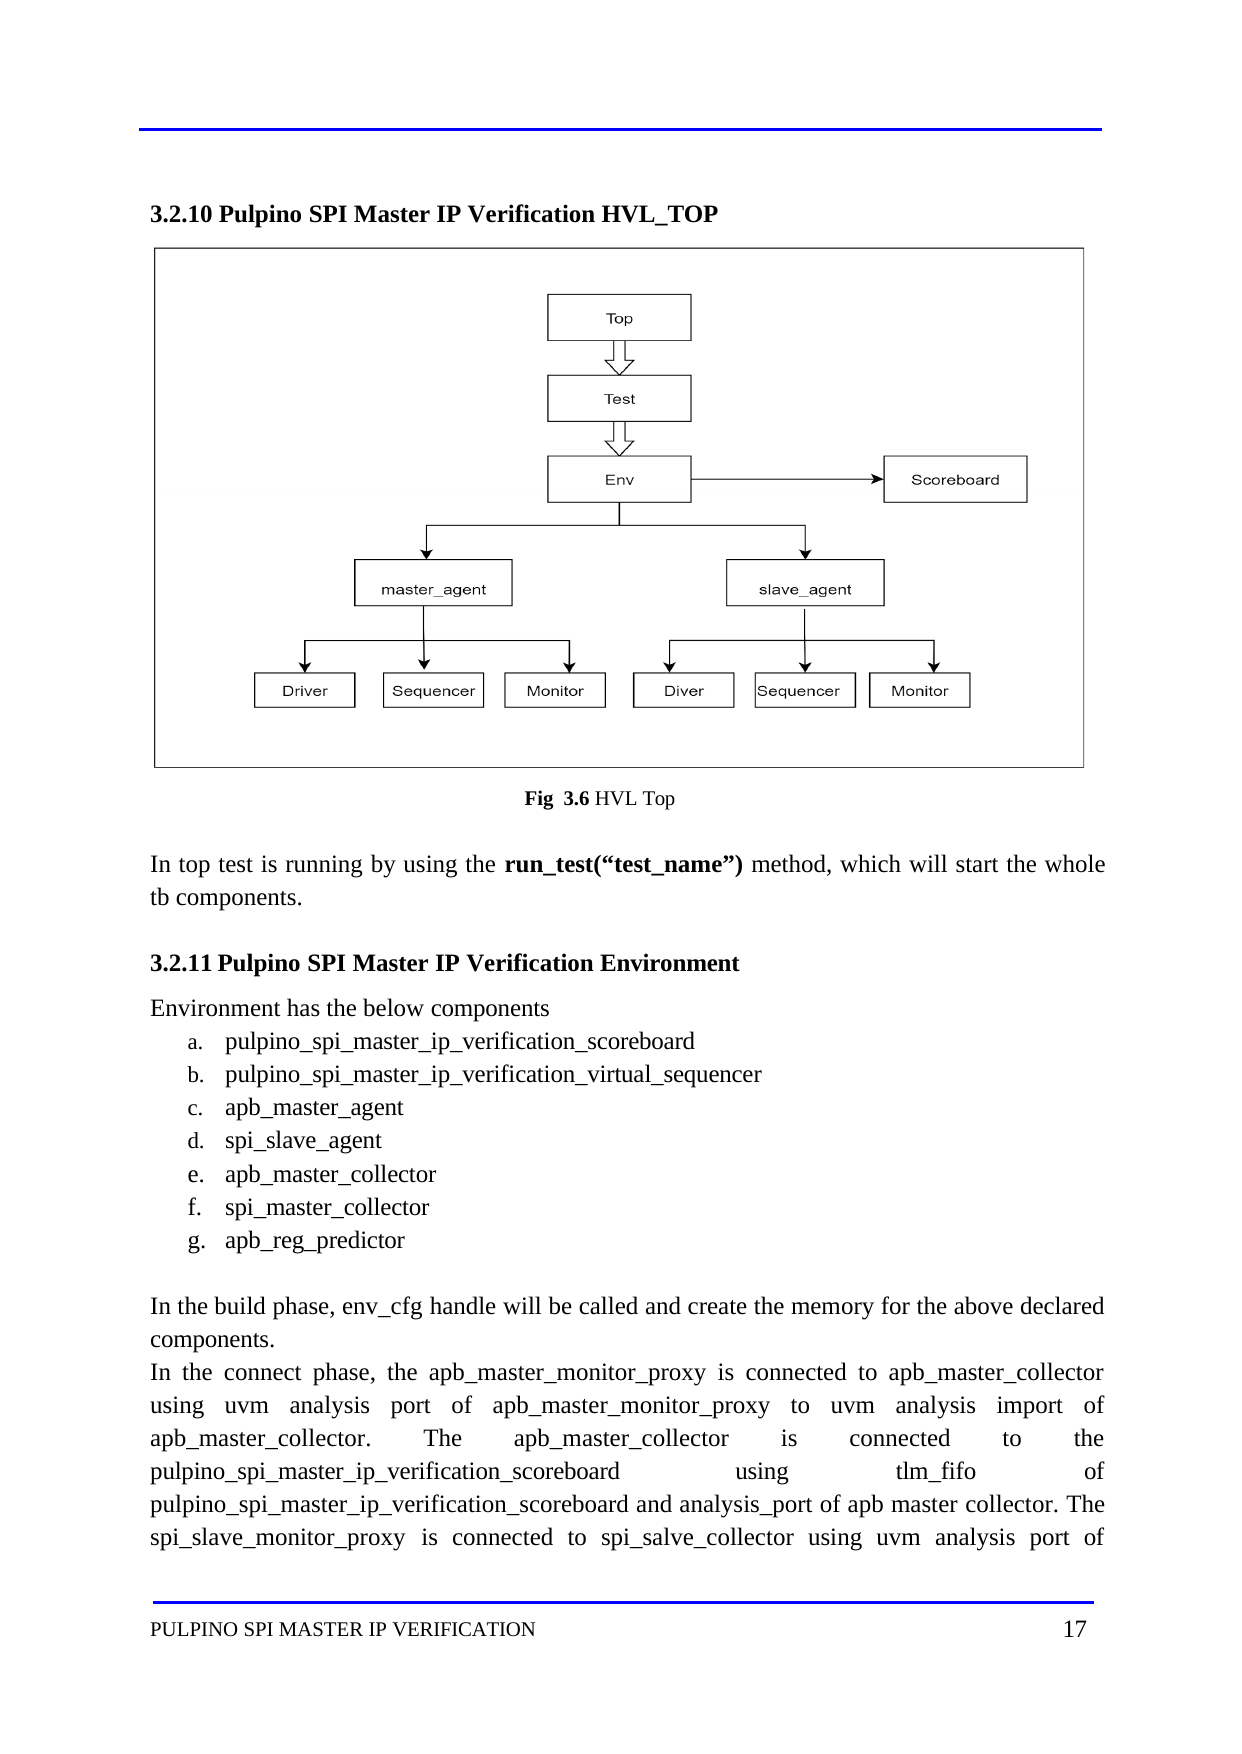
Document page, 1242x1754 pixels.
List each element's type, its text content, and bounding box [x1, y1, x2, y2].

list apb_master_collector [187, 1159, 1142, 1187]
picture [153, 247, 1085, 768]
text In the build phase, env_cfg handle will be called and create the memory for the above declared components. [150, 1291, 1105, 1353]
list spi_master_collector [187, 1192, 1142, 1220]
text In top test is running by using the run_test(“test_name”) method, which will start the whole tb components. [150, 849, 1106, 910]
list apb_reg_predictor [187, 1225, 1142, 1253]
subtitle Pulpino SPI Master IP Verification HVL_TOP [150, 199, 1142, 227]
list spi_slave_agent [187, 1126, 1142, 1154]
list pulpino_spi_master_ip_verification_virtual_sequencer [187, 1059, 1142, 1088]
list apb_master_agent [187, 1092, 1142, 1121]
text In the connect phase, the apb_master_monitor_proxy is connected to apb_master_collector using uvm analysis port of apb_master_monitor_proxy to uvm analysis import of apb_master_collector. The apb_master_collector is connected to the pulpino_spi_master_ip_verification_scoreboard using tlm_fifo of pulpino_spi_master_ip_verification_scoreboard and analysis_port of apb master collector. The spi_slave_monitor_proxy is connected to spi_salve_collector using uvm analysis port of [150, 1357, 1105, 1551]
subtitle Pulpino SPI Master IP Verification Environment [150, 948, 1142, 976]
text Environment has the below components [150, 993, 1142, 1022]
list pulpino_spi_master_ip_verification_scoreboard [187, 1026, 1142, 1055]
